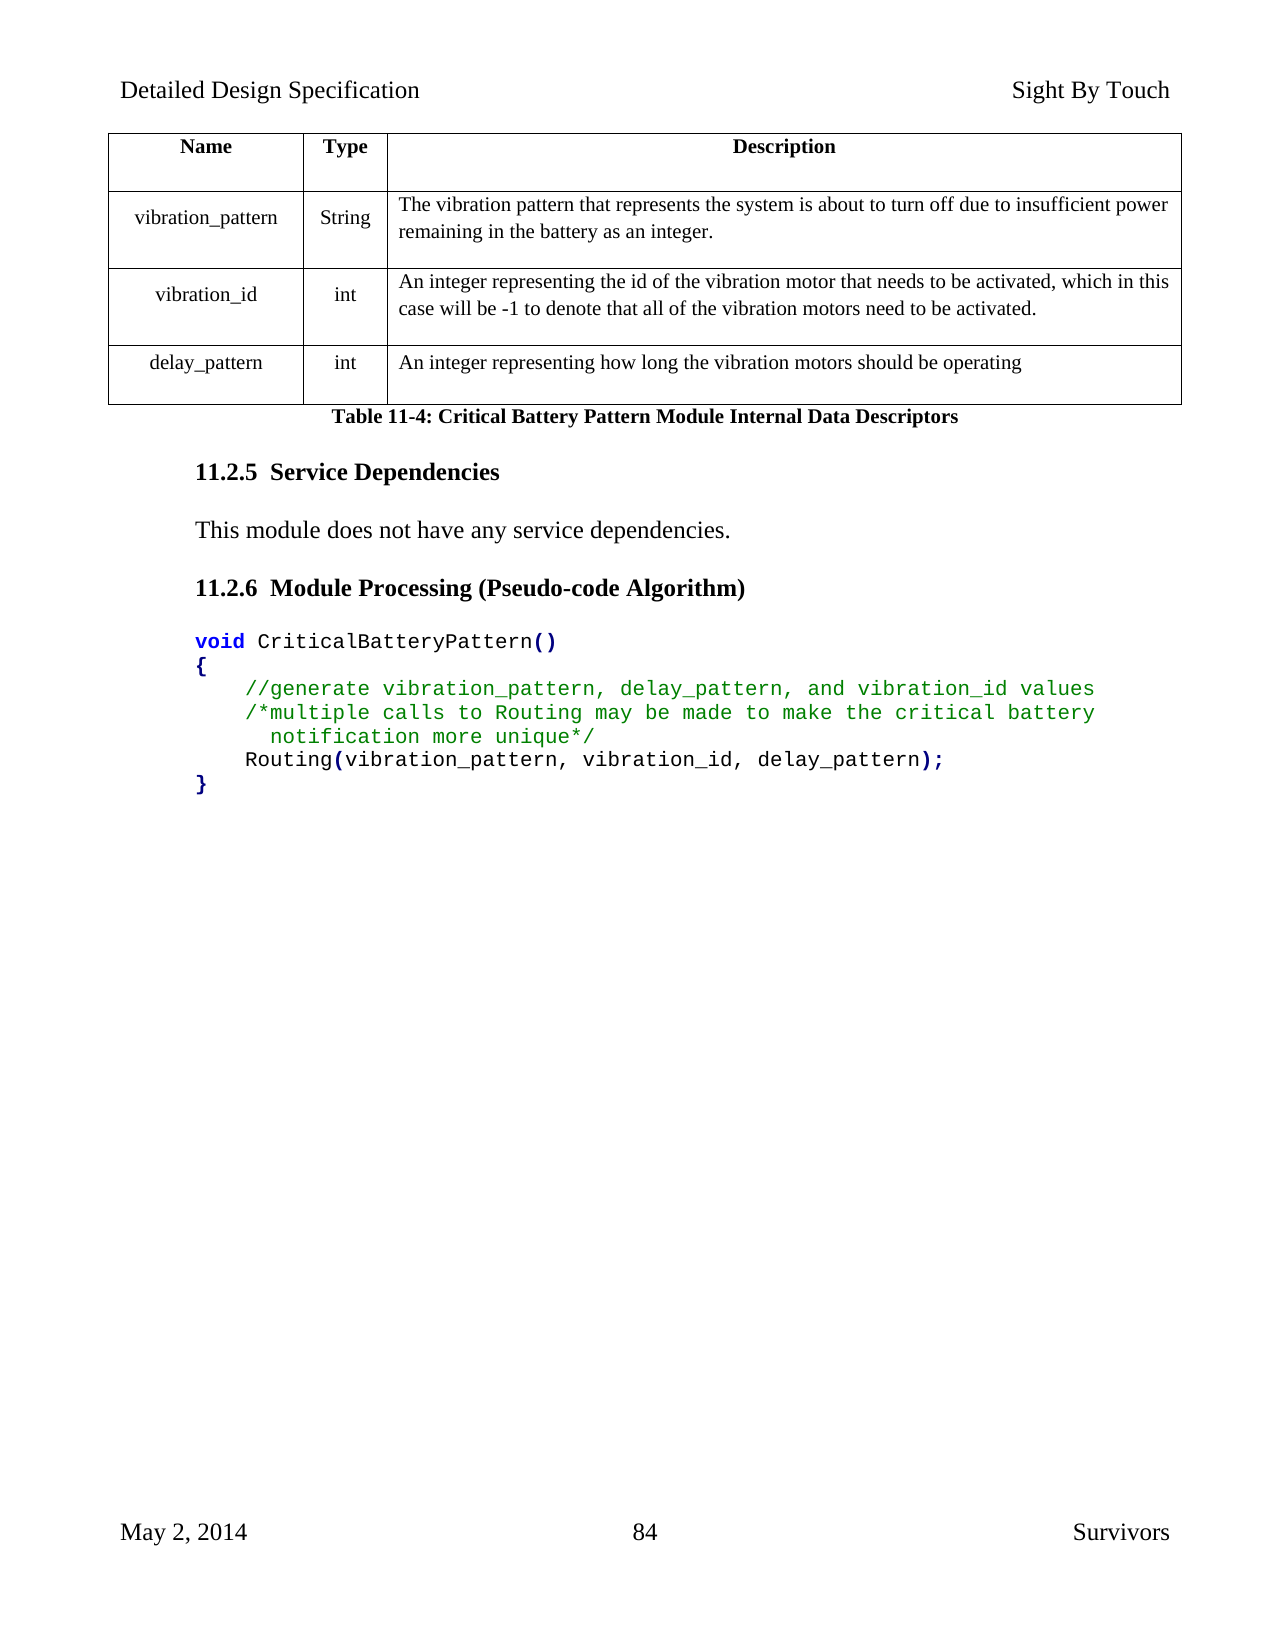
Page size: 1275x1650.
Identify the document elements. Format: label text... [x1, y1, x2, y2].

text Table 11-4: Critical Battery Pattern Module Internal Data Descriptors [120, 405, 1170, 428]
table_cell vibration_id [109, 269, 303, 345]
text /*multiple calls to Routing may be made to make the critical battery notification more unique*/ [195, 702, 1170, 749]
table_cell String [304, 192, 387, 268]
text //generate vibration_pattern, delay_pattern, and vibration_id values [195, 678, 1170, 702]
subtitle 11.2.6 Module Processing (Pseudo-code Algorithm) [195, 573, 1170, 602]
text void CriticalBatteryPattern() [195, 631, 1170, 655]
table_header Name [109, 134, 303, 191]
table_cell An integer representing the id of the vibration motor that needs to be activated, which in this case will be -1 to denote that all of the vibration motors need to be activated. [388, 269, 1181, 345]
text } [195, 773, 1170, 797]
table_cell int [304, 269, 387, 345]
table_cell vibration_pattern [109, 192, 303, 268]
subtitle 11.2.5 Service Dependencies [195, 457, 1170, 486]
text { [195, 655, 1170, 678]
text Routing(vibration_pattern, vibration_id, delay_pattern); [195, 749, 1170, 773]
table_header Description [388, 134, 1181, 191]
table_cell The vibration pattern that represents the system is about to turn off due to insufficient power remaining in the battery as an integer. [388, 192, 1181, 268]
table_cell An integer representing how long the vibration motors should be operating [388, 346, 1181, 403]
text This module does not have any service dependencies. [195, 515, 1170, 544]
table_cell int [304, 346, 387, 403]
table_header Type [304, 134, 387, 191]
table_cell delay_pattern [109, 346, 303, 403]
